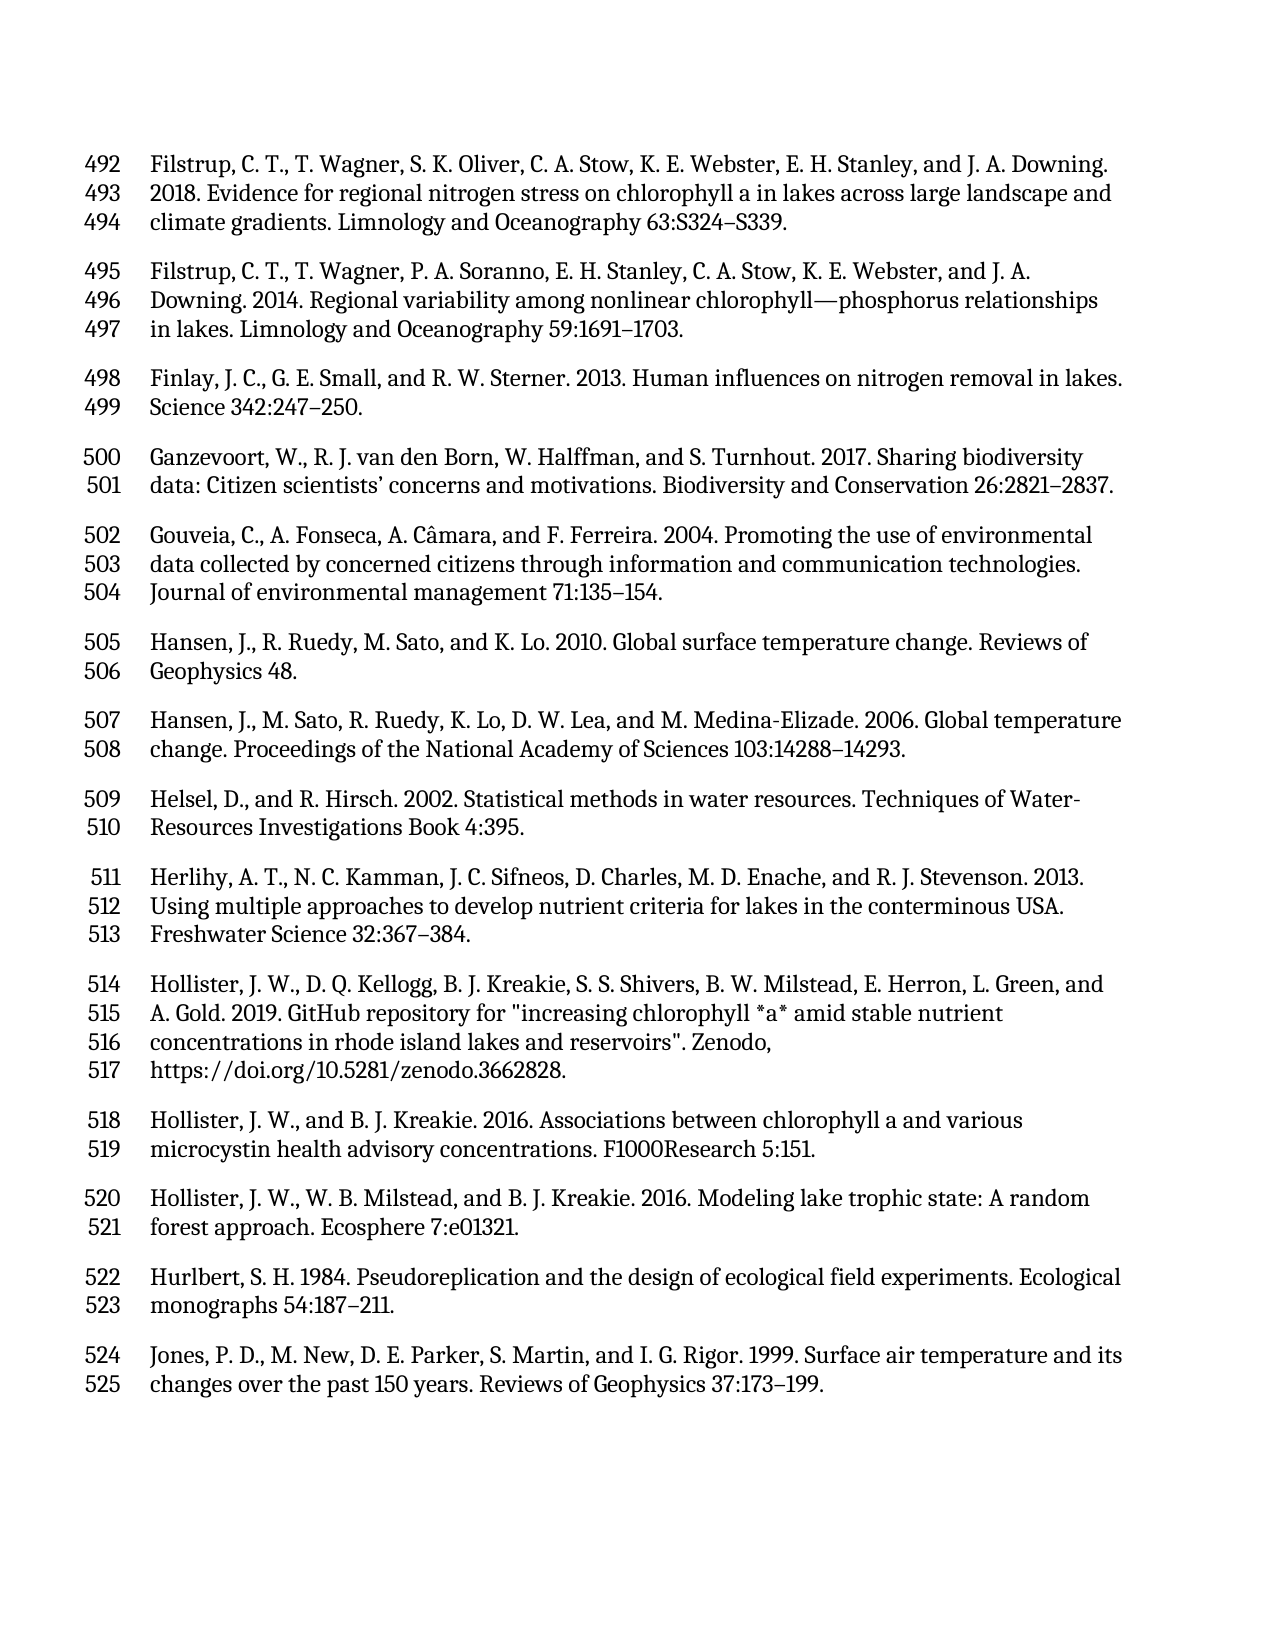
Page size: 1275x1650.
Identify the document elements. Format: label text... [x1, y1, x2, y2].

text Filstrup, C. T., T. Wagner, P. A. Soranno, E. H. Stanley, C. A. Stow, K. E. Webster, and J. A. Downing. 2014. Regional variability among nonlinear chlorophyll—phosphorus relationships in lakes. Limnology and Oceanography 59:1691–1703. [150, 257, 1125, 343]
text Hansen, J., M. Sato, R. Ruedy, K. Lo, D. W. Lea, and M. Medina-Elizade. 2006. Global temperature change. Proceedings of the National Academy of Sciences 103:14288–14293. [150, 706, 1125, 764]
text Hansen, J., R. Ruedy, M. Sato, and K. Lo. 2010. Global surface temperature change. Reviews of Geophysics 48. [150, 628, 1125, 685]
text Hurlbert, S. H. 1984. Pseudoreplication and the design of ecological field experiments. Ecological monographs 54:187–211. [150, 1262, 1125, 1320]
text Gouveia, C., A. Fonseca, A. Câmara, and F. Ferreira. 2004. Promoting the use of environmental data collected by concerned citizens through information and communication technologies. Journal of environmental management 71:135–154. [150, 521, 1125, 607]
text Hollister, J. W., D. Q. Kellogg, B. J. Kreakie, S. S. Shivers, B. W. Milstead, E. Herron, L. Green, and A. Gold. 2019. GitHub repository for "increasing chlorophyll *a* amid stable nutrient concentrations in rhode island lakes and reservoirs". Zenodo, https://doi.org/10.5281/zenodo.3662828. [150, 970, 1125, 1085]
text Filstrup, C. T., T. Wagner, S. K. Oliver, C. A. Stow, K. E. Webster, E. H. Stanley, and J. A. Downing. 2018. Evidence for regional nitrogen stress on chlorophyll a in lakes across large landscape and climate gradients. Limnology and Oceanography 63:S324–S339. [150, 150, 1125, 236]
text Ganzevoort, W., R. J. van den Born, W. Halffman, and S. Turnhout. 2017. Sharing biodiversity data: Citizen scientists’ concerns and motivations. Biodiversity and Conservation 26:2821–2837. [150, 442, 1125, 500]
text Hollister, J. W., W. B. Milstead, and B. J. Kreakie. 2016. Modeling lake trophic state: A random forest approach. Ecosphere 7:e01321. [150, 1184, 1125, 1242]
text Jones, P. D., M. New, D. E. Parker, S. Martin, and I. G. Rigor. 1999. Surface air temperature and its changes over the past 150 years. Reviews of Geophysics 37:173–199. [150, 1341, 1125, 1398]
text Hollister, J. W., and B. J. Kreakie. 2016. Associations between chlorophyll a and various microcystin health advisory concentrations. F1000Research 5:151. [150, 1106, 1125, 1163]
text Herlihy, A. T., N. C. Kamman, J. C. Sifneos, D. Charles, M. D. Enache, and R. J. Stevenson. 2013. Using multiple approaches to develop nutrient criteria for lakes in the conterminous USA. Freshwater Science 32:367–384. [150, 863, 1125, 949]
text Helsel, D., and R. Hirsch. 2002. Statistical methods in water resources. Techniques of Water-Resources Investigations Book 4:395. [150, 784, 1125, 842]
text Finlay, J. C., G. E. Small, and R. W. Sterner. 2013. Human influences on nitrogen removal in lakes. Science 342:247–250. [150, 364, 1125, 422]
